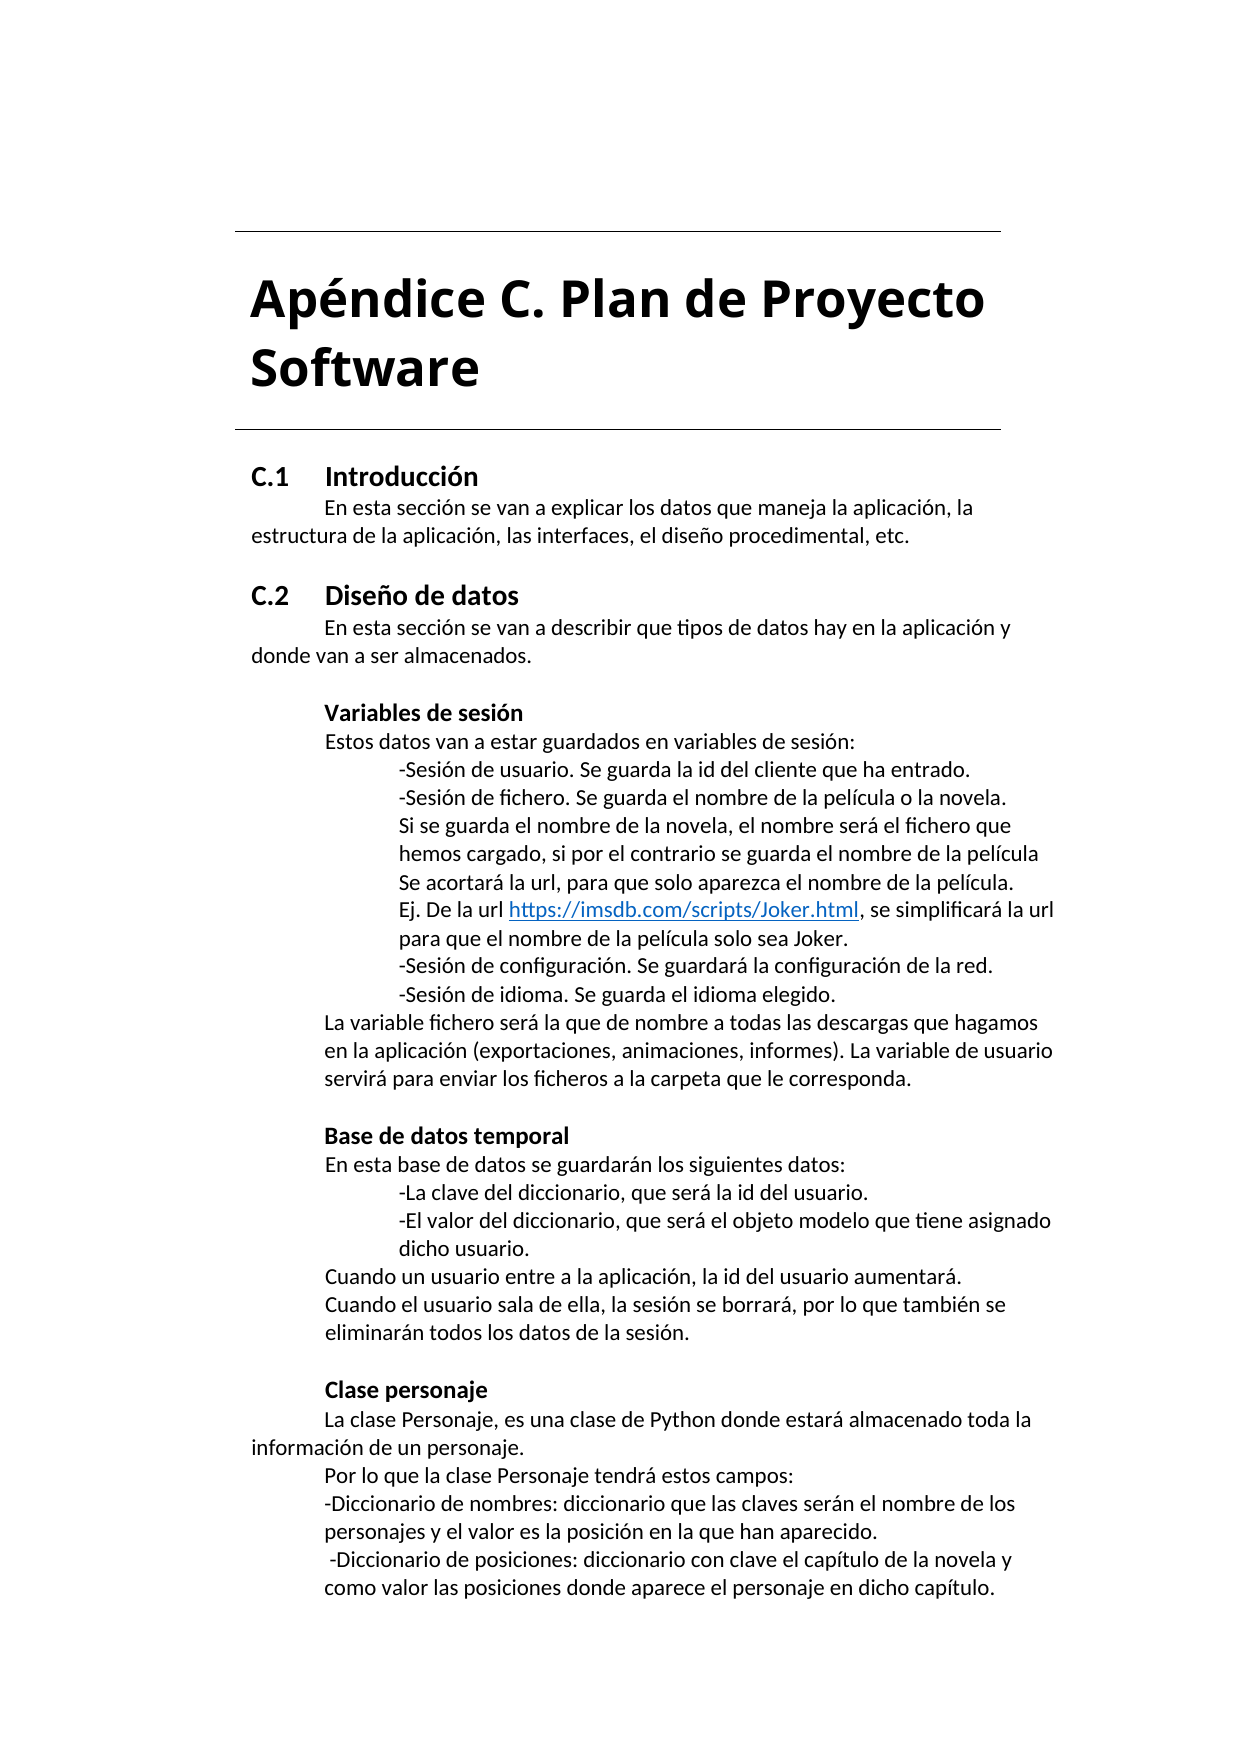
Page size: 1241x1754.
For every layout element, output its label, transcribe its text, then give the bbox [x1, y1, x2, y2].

text -Sesión de configuración. Se guardará la configuración de la red. [398, 952, 1063, 980]
text Por lo que la clase Personaje tendrá estos campos: [251, 1461, 1063, 1489]
text Se acortará la url, para que solo aparezca el nombre de la película. [251, 868, 1063, 896]
subtitle Variables de sesión [250, 697, 1063, 727]
text Estos datos van a estar guardados en variables de sesión: [177, 727, 1063, 756]
text En esta sección se van a explicar los datos que maneja la aplicación, la estructura de la aplicación, las interfaces, el diseño procedimental, etc. [251, 493, 1063, 549]
text Cuando un usuario entre a la aplicación, la id del usuario aumentará. [251, 1262, 1063, 1290]
text -Diccionario de nombres: diccionario que las claves serán el nombre de los personajes y el valor es la posición en la que han aparecido. [324, 1489, 1063, 1545]
text -La clave del diccionario, que será la id del usuario. [177, 1178, 1063, 1206]
text En esta base de datos se guardarán los siguientes datos: [177, 1150, 1063, 1178]
text -Sesión de fichero. Se guarda el nombre de la película o la novela. [177, 783, 1063, 812]
text -Diccionario de posiciones: diccionario con clave el capítulo de la novela y como valor las posiciones donde aparece el personaje en dicho capítulo. [324, 1545, 1063, 1601]
text La variable fichero será la que de nombre a todas las descargas que hagamos en la aplicación (exportaciones, animaciones, informes). La variable de usuario servirá para enviar los ficheros a la carpeta que le corresponda. [324, 1008, 1063, 1092]
subtitle Apéndice C. Plan de Proyecto Software [251, 263, 1063, 402]
subtitle Base de datos temporal [250, 1120, 1063, 1150]
subtitle C.2 Diseño de datos [177, 577, 1063, 613]
text La clase Personaje, es una clase de Python donde estará almacenado toda la información de un personaje. [251, 1405, 1063, 1461]
text Si se guarda el nombre de la novela, el nombre será el fichero que hemos cargado, si por el contrario se guarda el nombre de la película [251, 812, 1063, 868]
subtitle C.1 Introducción [177, 458, 1063, 493]
text -Sesión de usuario. Se guarda la id del cliente que ha entrado. [177, 756, 1063, 783]
subtitle Clase personaje [251, 1374, 1063, 1405]
text -Sesión de idioma. Se guarda el idioma elegido. [398, 980, 1063, 1008]
text Ej. De la url https://imsdb.com/scripts/Joker.html, se simplificará la url para que el nombre de la película solo sea Joker. [398, 896, 1063, 952]
text Cuando el usuario sala de ella, la sesión se borrará, por lo que también se eliminarán todos los datos de la sesión. [325, 1290, 1063, 1346]
text En esta sección se van a describir que tipos de datos hay en la aplicación y donde van a ser almacenados. [251, 613, 1063, 669]
text -El valor del diccionario, que será el objeto modelo que tiene asignado dicho usuario. [251, 1206, 1063, 1262]
